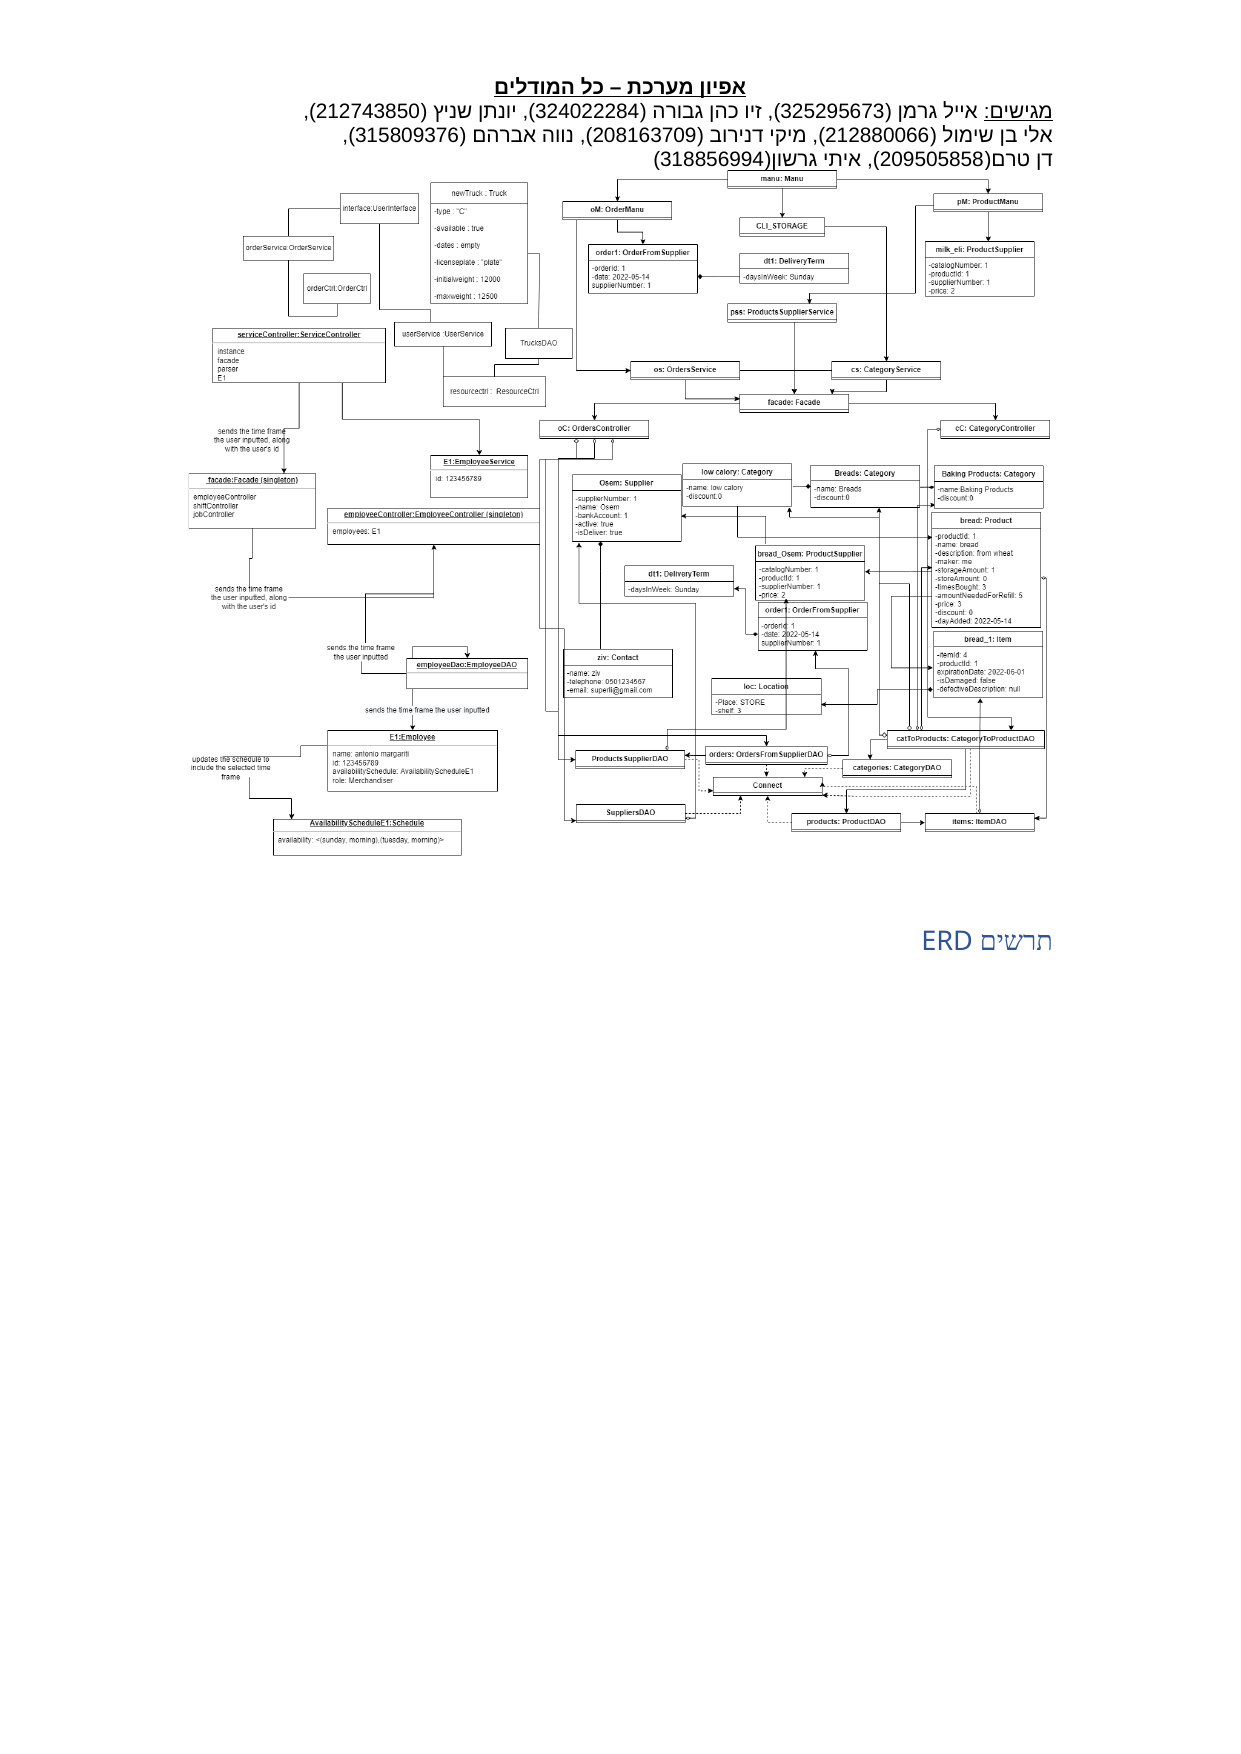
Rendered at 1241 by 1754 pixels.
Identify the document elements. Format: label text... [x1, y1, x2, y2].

picture [188, 170, 1053, 856]
subtitle תרשים ERD [187, 922, 1053, 958]
